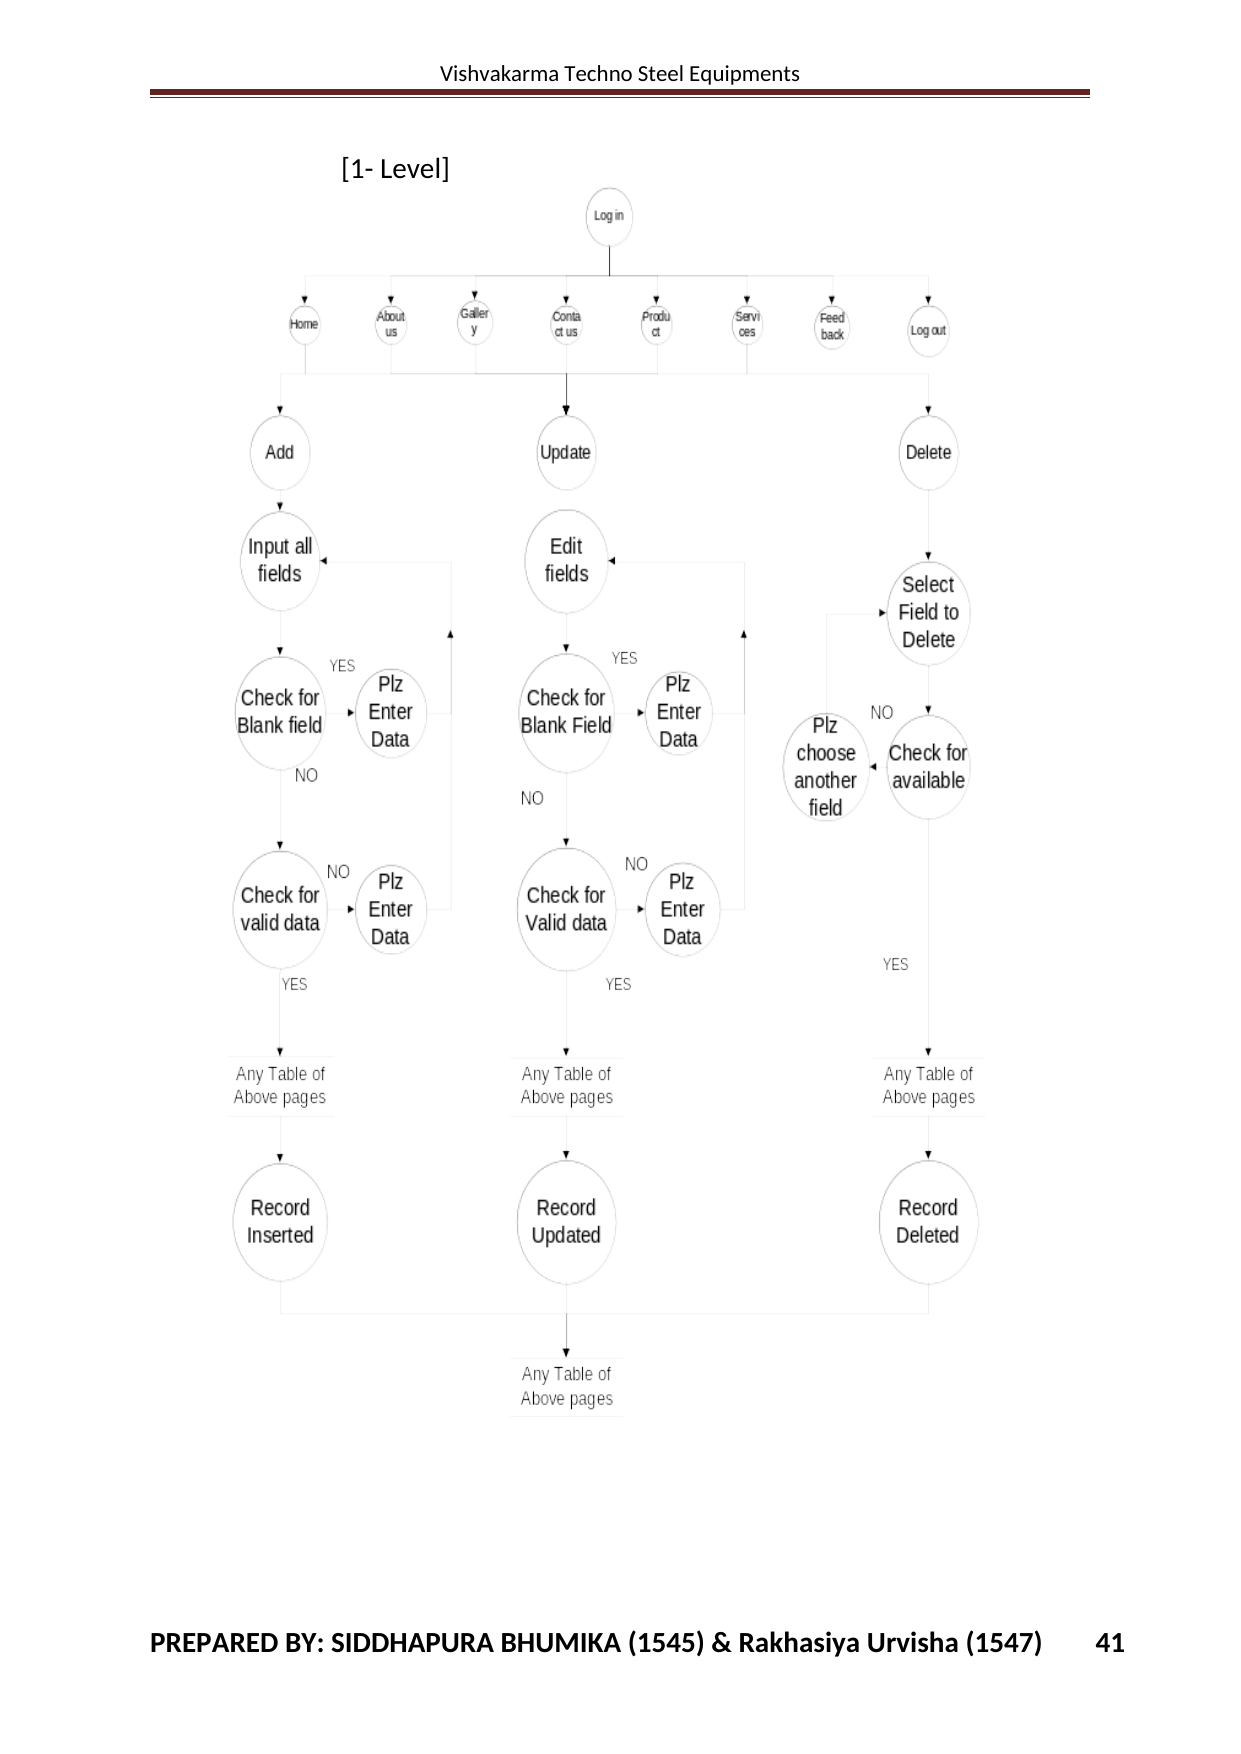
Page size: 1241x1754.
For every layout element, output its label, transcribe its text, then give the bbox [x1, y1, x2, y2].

text [1- Level] [150, 150, 1090, 186]
